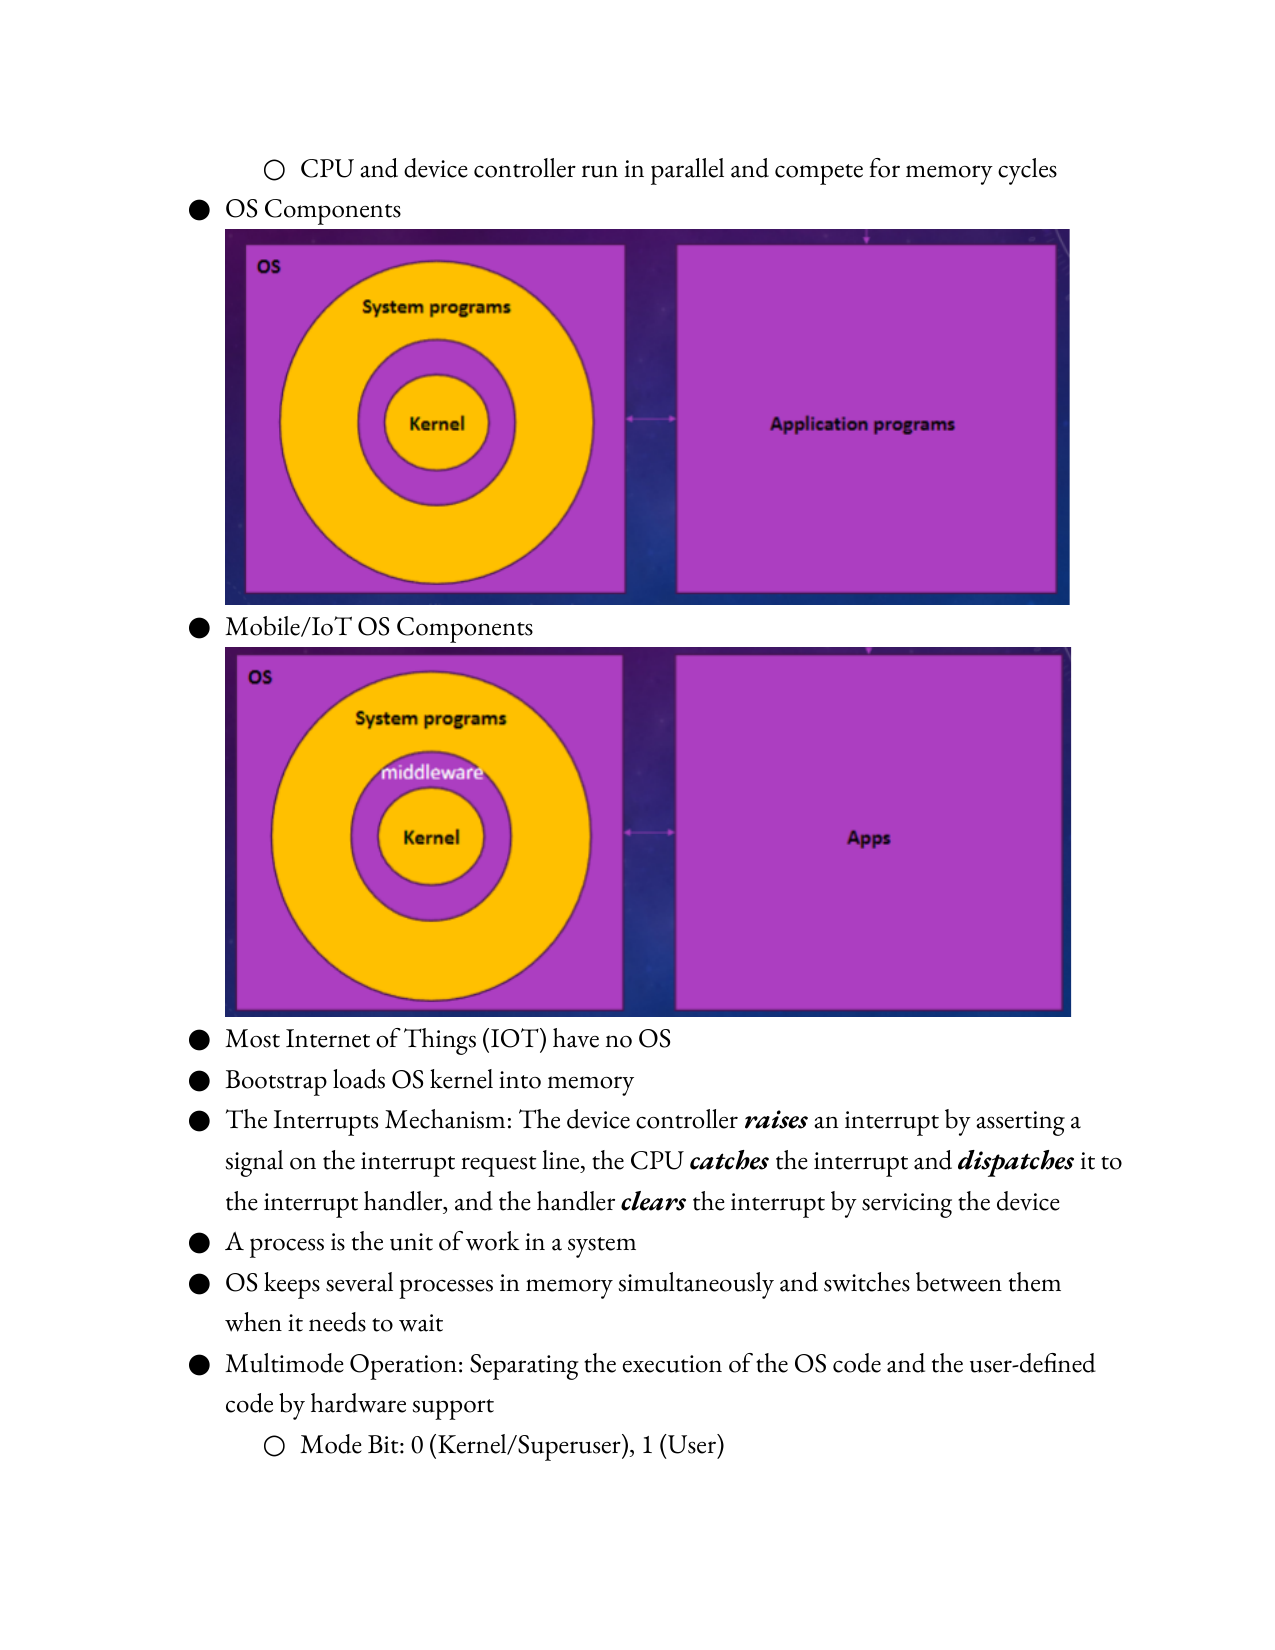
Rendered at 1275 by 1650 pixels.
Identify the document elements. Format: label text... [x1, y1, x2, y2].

list Mode Bit: 0 (Kernel/Superuser), 1 (User) [262, 1426, 1125, 1461]
list Bootstrap loads OS kernel into memory [187, 1061, 1125, 1096]
list Most Internet of Things (IOT) have no OS [187, 1021, 1125, 1056]
list OS keeps several processes in memory simultaneously and switches between them when it needs to wait [187, 1264, 1125, 1339]
picture [225, 647, 1072, 1017]
list CPU and device controller run in parallel and compete for memory cycles [262, 150, 1125, 185]
list A process is the unit of work in a system [187, 1223, 1125, 1258]
list The Interrupts Mechanism: The device controller raises an interrupt by asserting a signal on the interrupt request line, the CPU catches the interrupt and dispatches it to the interrupt handler, and the handler clears the interrupt by servicing the device [187, 1102, 1125, 1218]
picture [225, 229, 1070, 605]
list Multimode Operation: Separating the execution of the OS code and the user-defined code by hardware support [187, 1345, 1125, 1421]
